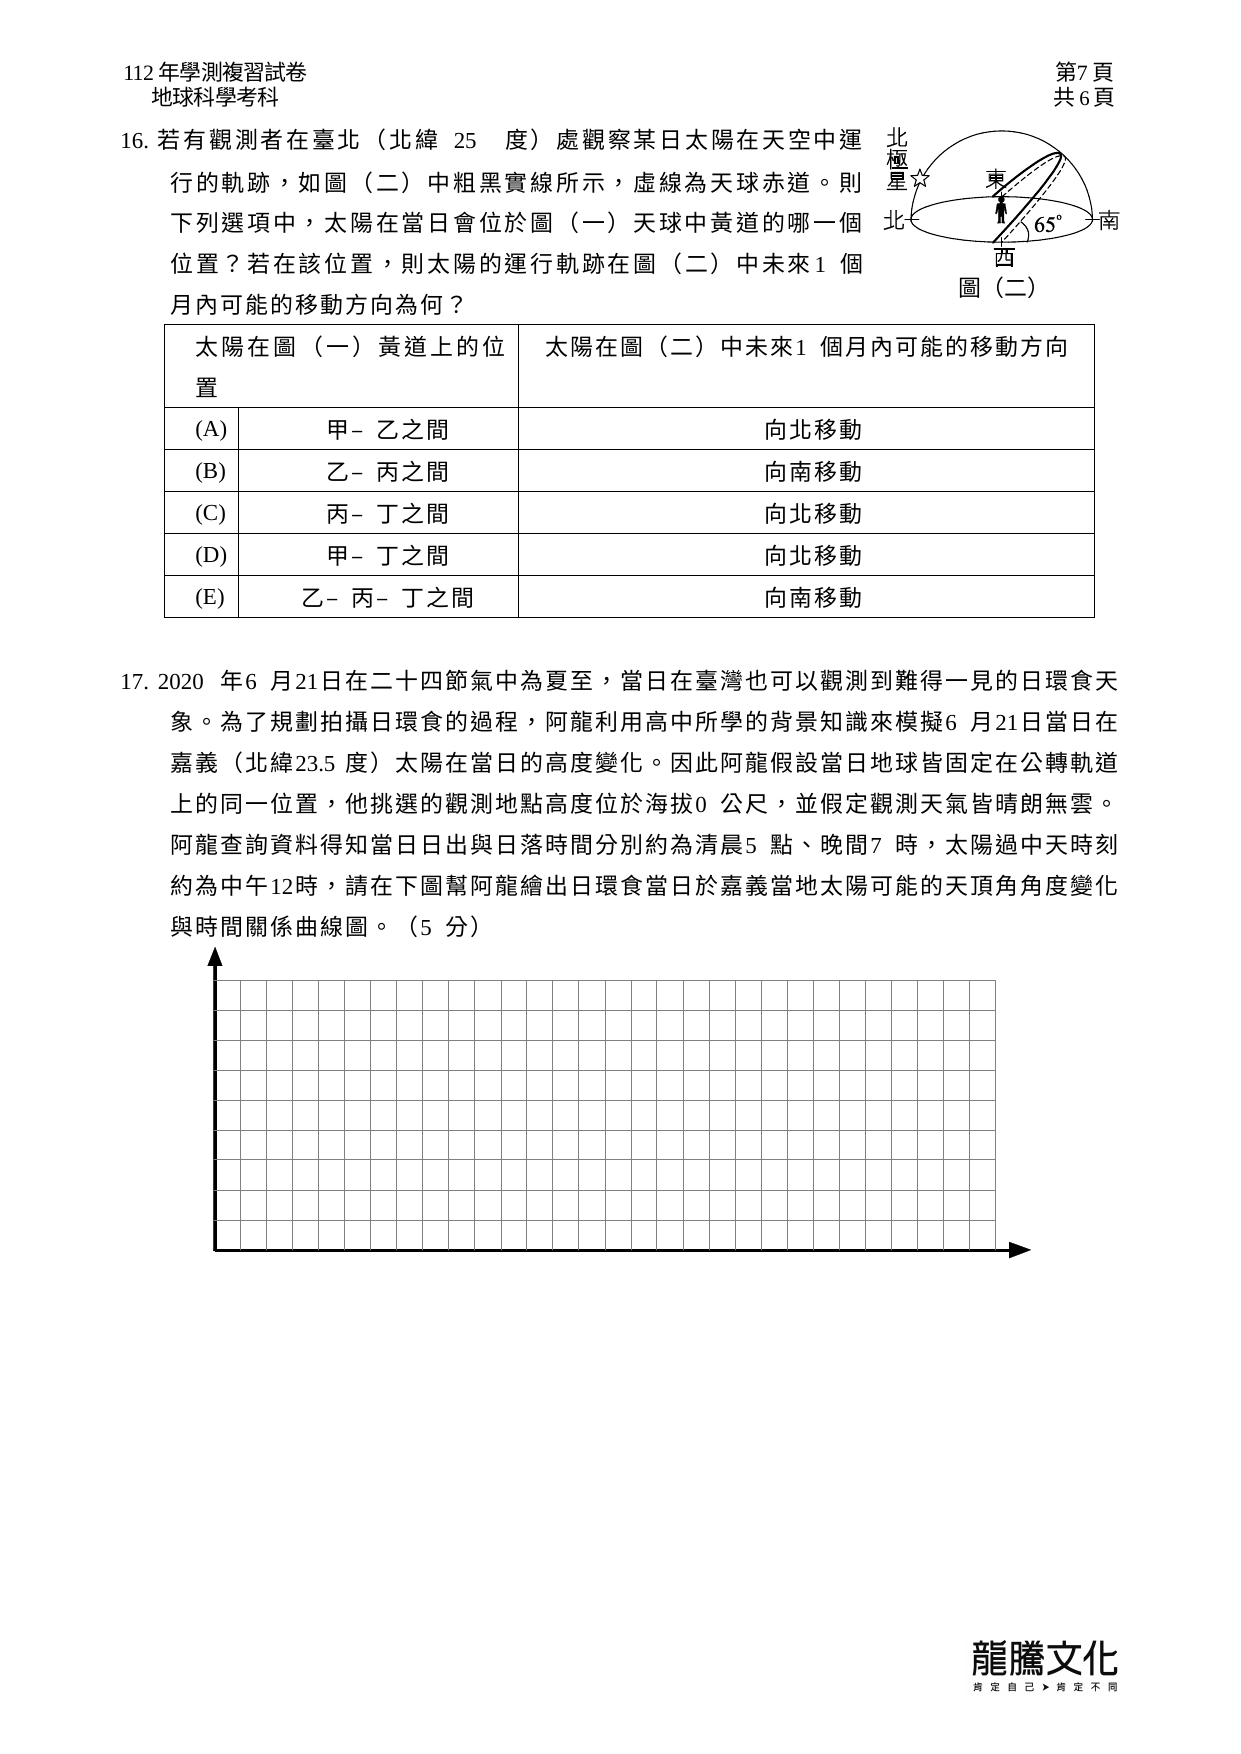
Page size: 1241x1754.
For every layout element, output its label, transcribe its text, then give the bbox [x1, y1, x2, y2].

table_cell (D) [165, 534, 238, 575]
table_cell 向北移動 [519, 534, 1094, 575]
table_cell 甲–乙之間 [239, 408, 518, 449]
table_cell 向北移動 [519, 492, 1094, 533]
picture [963, 1638, 1123, 1695]
table_cell (A) [165, 408, 238, 449]
table_cell 向南移動 [519, 450, 1094, 491]
table_cell 乙–丙之間 [239, 450, 518, 491]
text 16. 若有觀測者在臺北（北緯25 度）處觀察某日太陽在天空中運行的軌跡，如圖（二）中粗黑實線所示，虛線為天球赤道。則下列選項中，太陽在當日會位於圖（一）天球中黃道的哪一個位置？若在該位置，則太陽的運行軌跡在圖（二）中未來1個月內可能的移動方向為何？ [120, 119, 1120, 324]
text 17. 2020年6月21日在二十四節氣中為夏至，當日在臺灣也可以觀測到難得一見的日環食天象。為了規劃拍攝日環食的過程，阿龍利用高中所學的背景知識來模擬6月21日當日在嘉義（北緯23.5度）太陽在當日的高度變化。因此阿龍假設當日地球皆固定在公轉軌道上的同一位置，他挑選的觀測地點高度位於海拔0公尺，並假定觀測天氣皆晴朗無雲。阿龍查詢資料得知當日日出與日落時間分別約為清晨5點、晚間7時，太陽過中天時刻約為中午12時，請在下圖幫阿龍繪出日環食當日於嘉義當地太陽可能的天頂角角度變化與時間關係曲線圖。（5分） [120, 659, 1120, 946]
table_cell 向北移動 [519, 408, 1094, 449]
table_header 太陽在圖（二）中未來1 個月內可能的移動方向 [519, 325, 1094, 407]
table_cell (E) [165, 576, 238, 617]
table_cell 向南移動 [519, 576, 1094, 617]
table_cell 甲–丁之間 [239, 534, 518, 575]
table_header 太陽在圖（一）黃道上的位置 [165, 325, 518, 407]
table_cell 丙–丁之間 [239, 492, 518, 533]
table_cell (C) [165, 492, 238, 533]
table_cell 乙–丙–丁之間 [239, 576, 518, 617]
table_cell (B) [165, 450, 238, 491]
